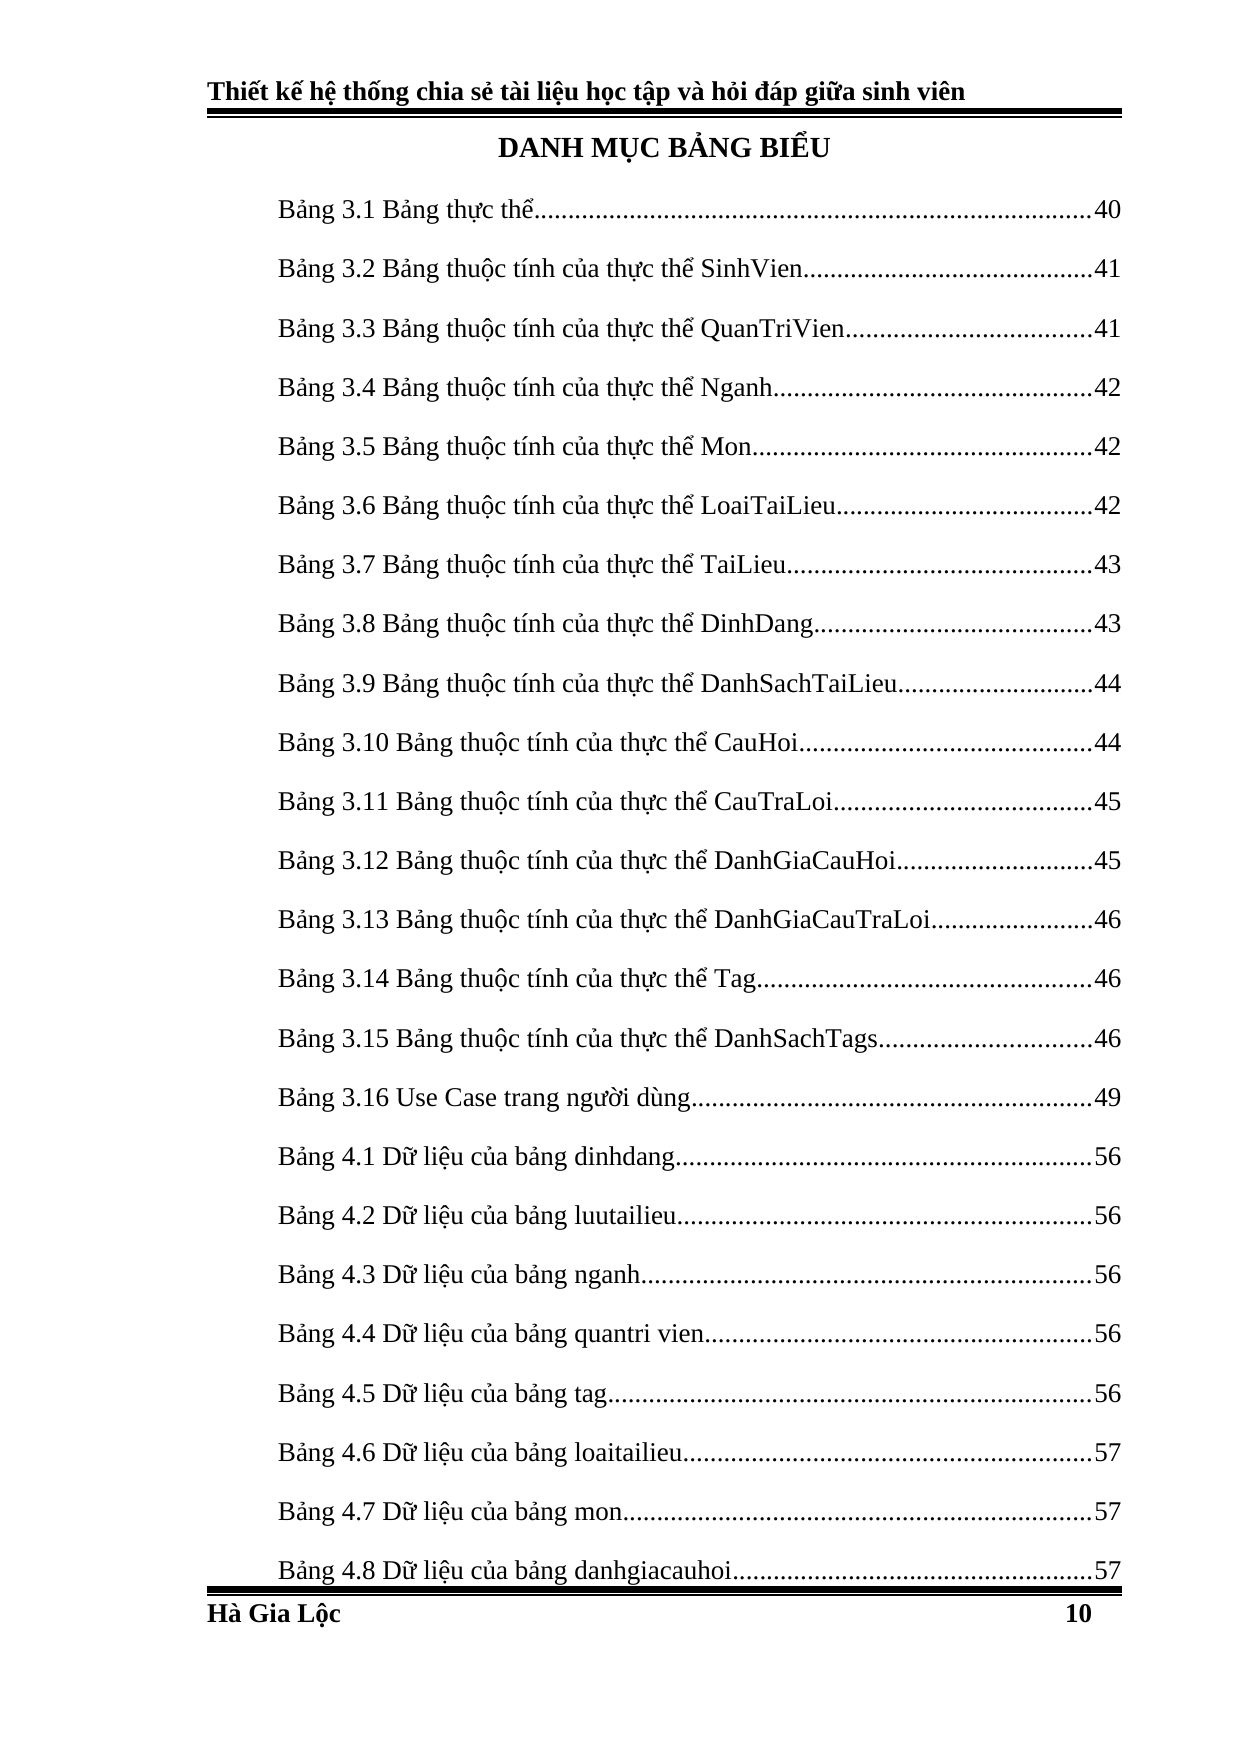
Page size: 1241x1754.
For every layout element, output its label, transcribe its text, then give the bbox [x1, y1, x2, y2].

text Bảng 4.5 Dữ liệu của bảng tag 56 [207, 1377, 1122, 1408]
text Bảng 3.10 Bảng thuộc tính của thực thể CauHoi 44 [207, 726, 1122, 757]
text Bảng 3.13 Bảng thuộc tính của thực thể DanhGiaCauTraLoi 46 [207, 903, 1122, 934]
text Bảng 3.7 Bảng thuộc tính của thực thể TaiLieu 43 [207, 548, 1122, 579]
text Bảng 4.7 Dữ liệu của bảng mon 57 [207, 1495, 1122, 1526]
text Bảng 3.16 Use Case trang người dùng 49 [207, 1081, 1122, 1112]
text Bảng 3.8 Bảng thuộc tính của thực thể DinhDang 43 [207, 608, 1122, 639]
text Bảng 4.1 Dữ liệu của bảng dinhdang 56 [207, 1140, 1122, 1171]
text Bảng 4.6 Dữ liệu của bảng loaitailieu 57 [207, 1436, 1122, 1467]
text DANH MỤC BẢNG BIỂU [207, 131, 1122, 164]
text Bảng 3.5 Bảng thuộc tính của thực thể Mon 42 [207, 430, 1122, 461]
text Bảng 3.3 Bảng thuộc tính của thực thể QuanTriVien 41 [207, 312, 1122, 343]
text Bảng 3.6 Bảng thuộc tính của thực thể LoaiTaiLieu 42 [207, 489, 1122, 520]
text Bảng 3.4 Bảng thuộc tính của thực thể Nganh 42 [207, 371, 1122, 402]
text Bảng 3.15 Bảng thuộc tính của thực thể DanhSachTags 46 [207, 1022, 1122, 1053]
text Bảng 4.4 Dữ liệu của bảng quantri vien 56 [207, 1318, 1122, 1349]
text Bảng 3.12 Bảng thuộc tính của thực thể DanhGiaCauHoi 45 [207, 844, 1122, 875]
text Bảng 3.1 Bảng thực thể 40 [207, 193, 1122, 224]
text Bảng 3.2 Bảng thuộc tính của thực thể SinhVien 41 [207, 253, 1122, 284]
text Bảng 3.11 Bảng thuộc tính của thực thể CauTraLoi 45 [207, 785, 1122, 816]
text Bảng 4.2 Dữ liệu của bảng luutailieu 56 [207, 1199, 1122, 1230]
text Bảng 3.14 Bảng thuộc tính của thực thể Tag 46 [207, 963, 1122, 994]
text Bảng 4.8 Dữ liệu của bảng danhgiacauhoi 57 [207, 1554, 1122, 1585]
text Bảng 3.9 Bảng thuộc tính của thực thể DanhSachTaiLieu 44 [207, 667, 1122, 698]
text Bảng 4.3 Dữ liệu của bảng nganh 56 [207, 1258, 1122, 1289]
